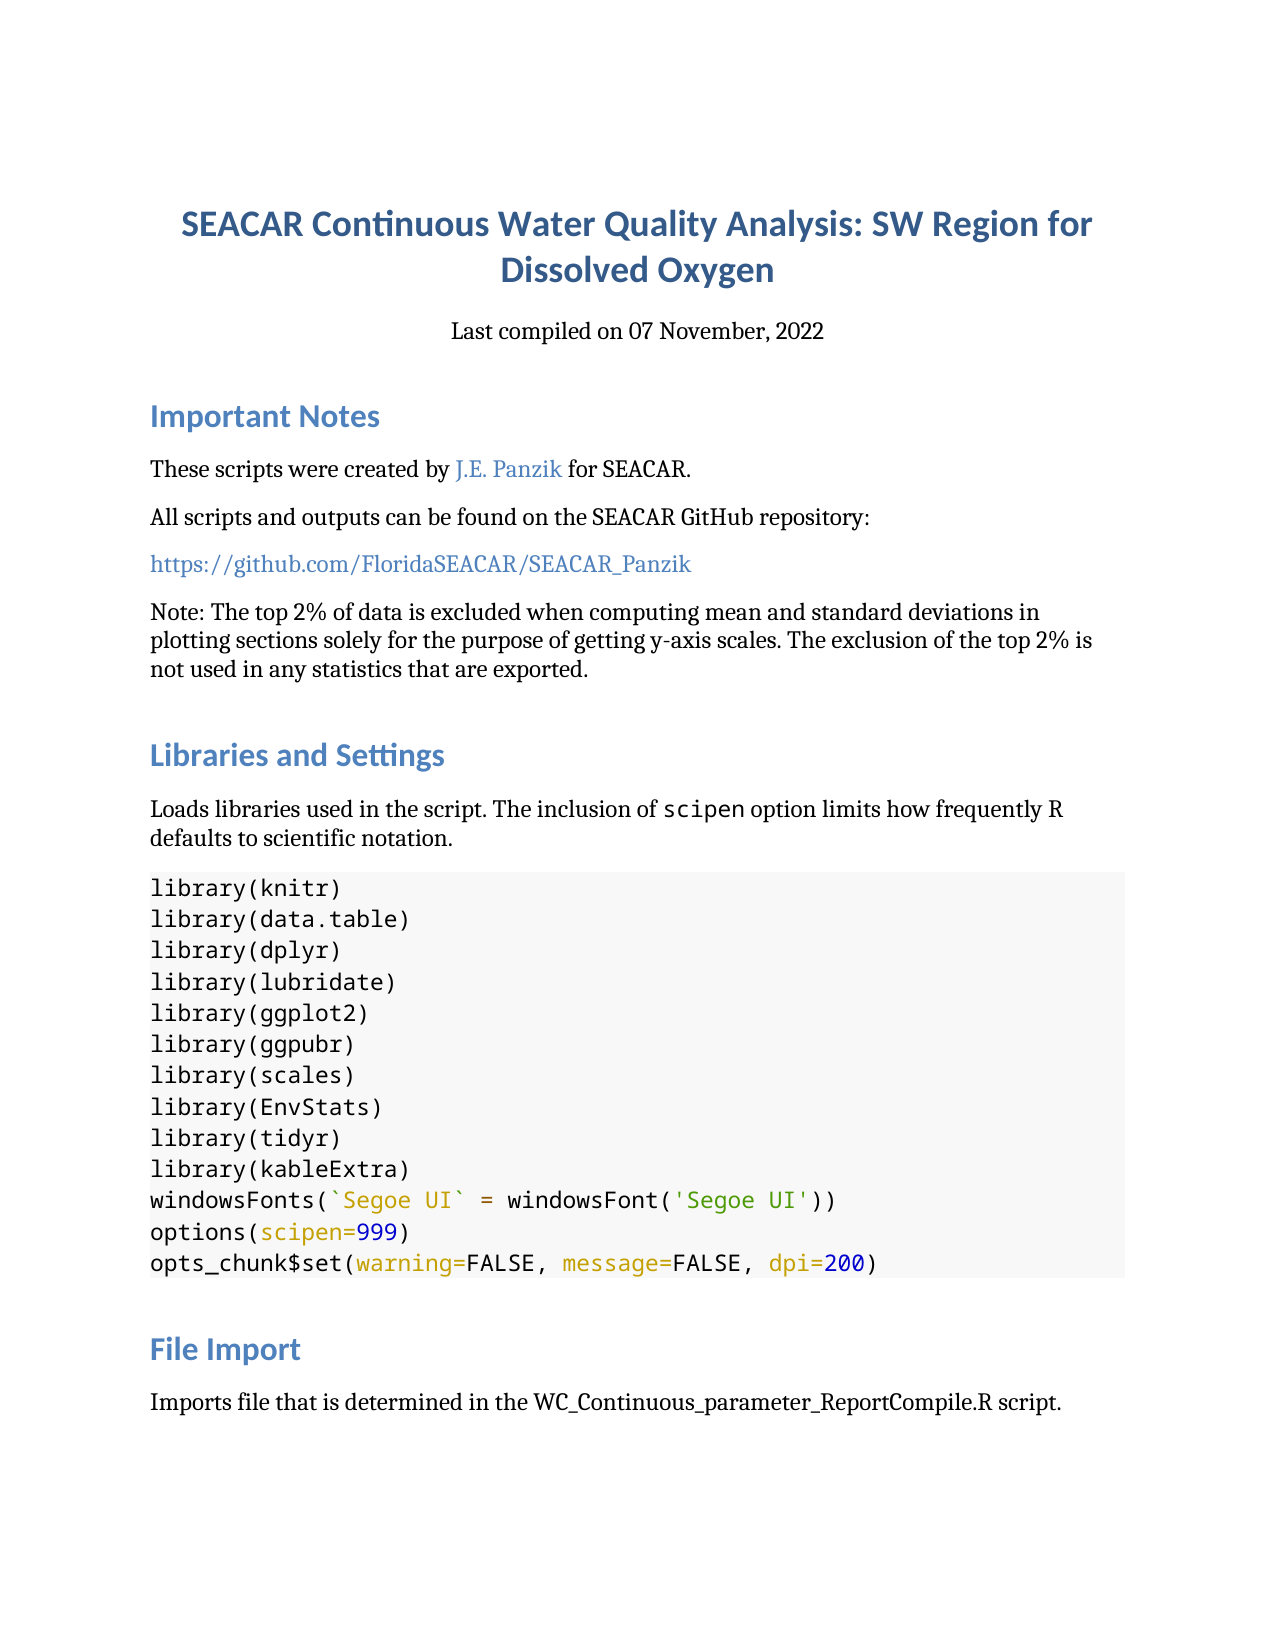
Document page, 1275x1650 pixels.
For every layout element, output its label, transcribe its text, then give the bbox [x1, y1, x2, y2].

subtitle File Import [150, 1328, 1125, 1369]
subtitle Important Notes [150, 395, 1125, 436]
text library(knitr) library(data.table) library(dplyr) library(lubridate) library(ggplot2) library(ggpubr) library(scales) library(EnvStats) library(tidyr) library(kableExtra) windowsFonts(`Segoe UI` = windowsFont('Segoe UI')) options(scipen=999) opts_chunk$set(warning=FALSE, message=FALSE, dpi=200) [342, 872, 1125, 1278]
text https://github.com/FloridaSEACAR/SEACAR_Panzik [150, 550, 1125, 579]
text Loads libraries used in the script. The inclusion of scipen option limits how frequently R defaults to scientific notation. [150, 793, 1125, 853]
text Note: The top 2% of data is excluded when computing mean and standard deviations in plotting sections solely for the purpose of getting y-axis scales. The exclusion of the top 2% is not used in any statistics that are exported. [150, 597, 1125, 684]
text All scripts and outputs can be found on the SEACAR GitHub repository: [150, 502, 1125, 531]
title SEACAR Continuous Water Quality Analysis: SW Region for Dissolved Oxygen [150, 200, 1125, 292]
text Imports file that is determined in the WC_Continuous_parameter_ReportCompile.R script. [150, 1388, 1125, 1416]
text These scripts were created by J.E. Panzik for SEACAR. [150, 455, 1125, 484]
text Last compiled on 07 November, 2022 [150, 317, 1125, 345]
subtitle Libraries and Settings [150, 734, 1125, 774]
